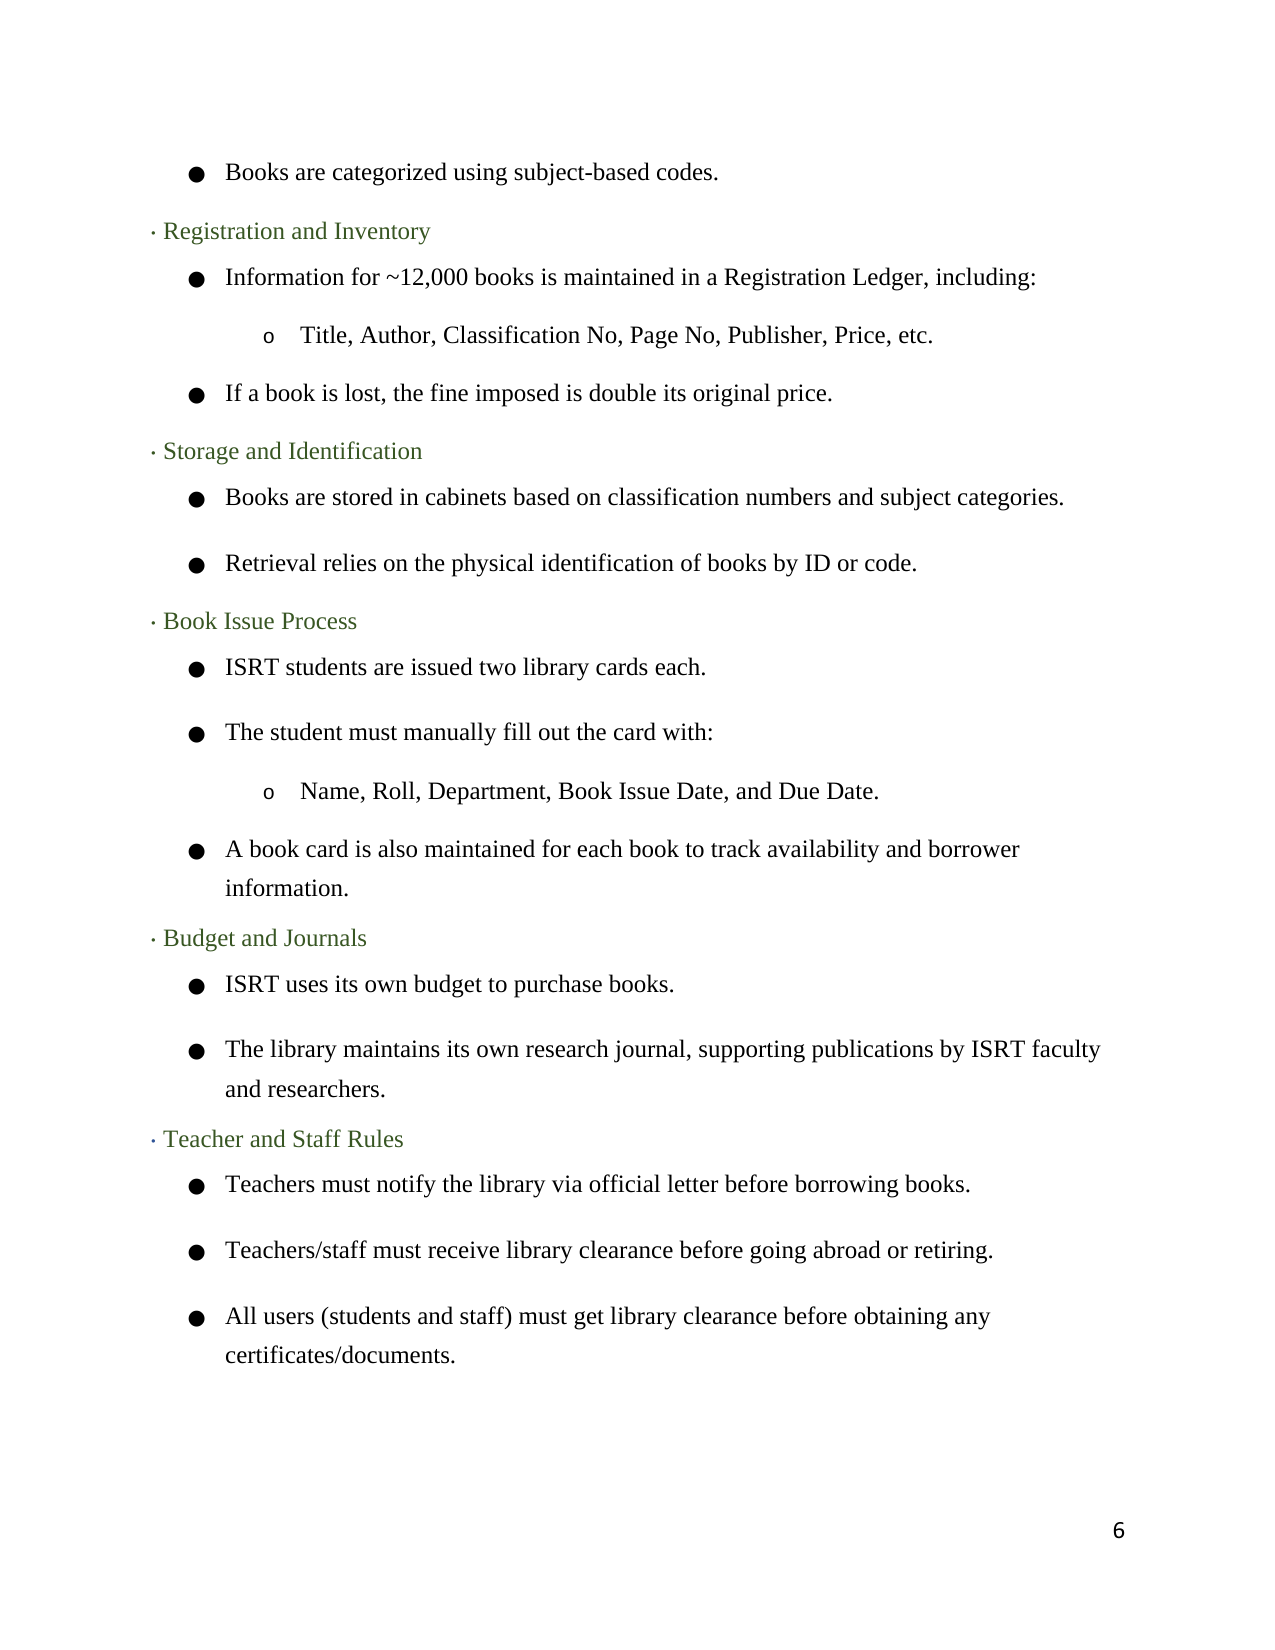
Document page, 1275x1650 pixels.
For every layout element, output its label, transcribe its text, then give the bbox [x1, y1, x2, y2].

list The library maintains its own research journal, supporting publications by ISRT faculty and researchers. [187, 1027, 1125, 1103]
subtitle 🔸 Budget and Journals [150, 923, 1125, 953]
list If a book is lost, the fine imposed is double its original price. [187, 370, 1125, 413]
subtitle 🔸 Registration and Inventory [150, 216, 1125, 246]
list Books are categorized using subject-based codes. [187, 150, 1125, 193]
list The student must manually fill out the card with: [187, 710, 1125, 753]
list ISRT students are issued two library cards each. [187, 644, 1125, 687]
list Title, Author, Classification No, Page No, Publisher, Price, etc. [262, 320, 1125, 349]
list ISRT uses its own budget to purchase books. [187, 961, 1125, 1004]
list Retrieval relies on the physical identification of books by ID or code. [187, 540, 1125, 583]
list Information for ~12,000 books is maintained in a Registration Ledger, including: [187, 254, 1125, 297]
list Name, Roll, Department, Book Issue Date, and Due Date. [262, 776, 1125, 805]
list All users (students and staff) must get library clearance before obtaining any certificates/documents. [187, 1293, 1125, 1369]
list Teachers must notify the library via official letter before borrowing books. [187, 1162, 1125, 1205]
list Teachers/staff must receive library clearance before going abroad or retiring. [187, 1228, 1125, 1271]
list Books are stored in cabinets based on classification numbers and subject categories. [187, 474, 1125, 517]
list A book card is also maintained for each book to track availability and borrower information. [187, 826, 1125, 902]
subtitle 🔸 Teacher and Staff Rules [150, 1124, 1125, 1153]
subtitle 🔸 Book Issue Process [150, 606, 1125, 636]
subtitle 🔸 Storage and Identification [150, 436, 1125, 466]
